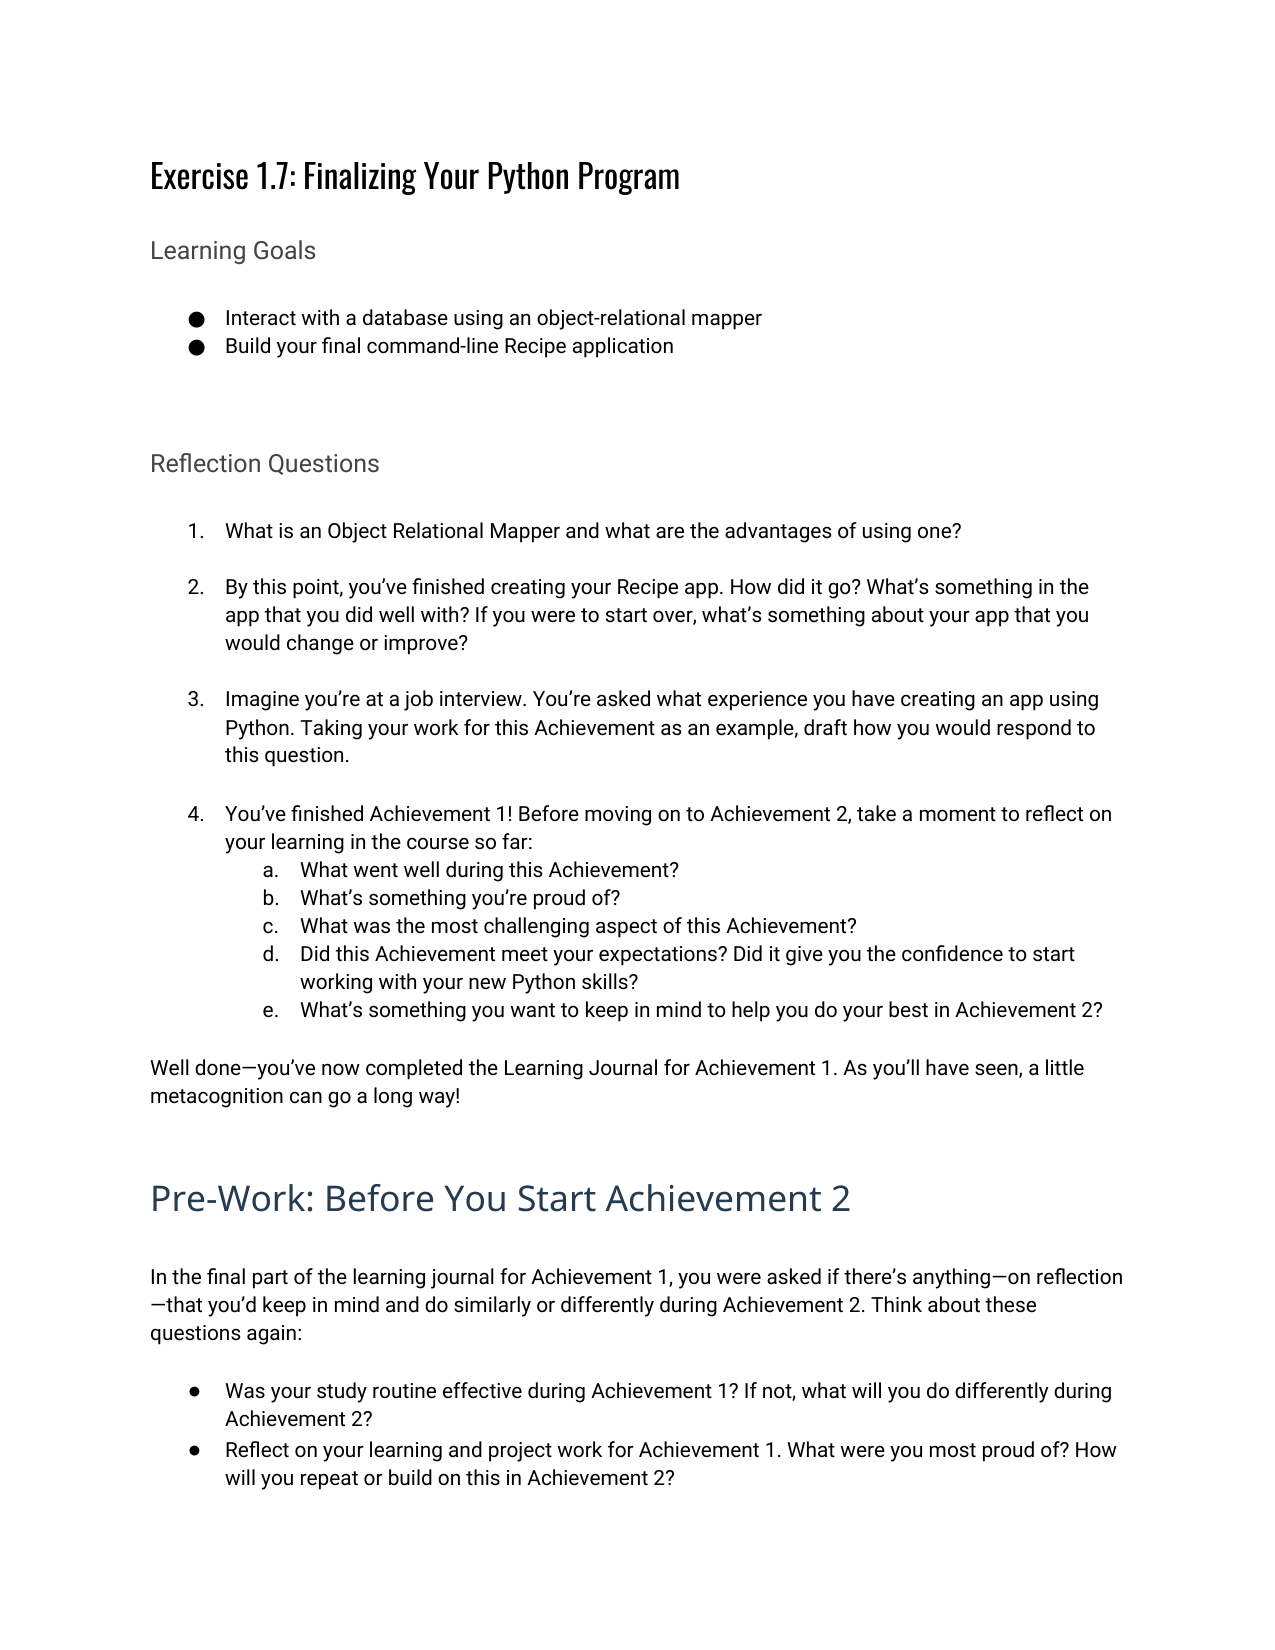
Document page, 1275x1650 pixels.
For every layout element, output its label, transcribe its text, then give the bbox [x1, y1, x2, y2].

list You’ve finished Achievement 1! Before moving on to Achievement 2, take a moment to reflect on your learning in the course so far: [187, 802, 1125, 854]
list Reflect on your learning and project work for Achievement 1. What were you most proud of? How will you repeat or build on this in Achievement 2? [187, 1436, 1125, 1490]
list Build your final command-line Recipe application [187, 334, 1125, 358]
list Did this Achievement meet your expectations? Did it give you the confidence to start working with your new Python skills? [262, 942, 1125, 994]
subtitle Learning Goals [150, 236, 1125, 265]
list By this point, you’ve finished creating your Recipe app. How did it go? What’s something in the app that you did well with? If you were to start over, what’s something about your app that you would change or improve? [187, 575, 1125, 656]
subtitle Pre-Work: Before You Start Achievement 2 [150, 1173, 1125, 1222]
list What’s something you’re proud of? [262, 886, 1125, 910]
list What is an Object Relational Mapper and what are the advantages of using one? [187, 519, 1125, 544]
list Interact with a database using an object-relational mapper [187, 306, 1125, 330]
list Was your study routine effective during Achievement 1? If not, what will you do differently during Achievement 2? [187, 1377, 1125, 1432]
text Well done—you’ve now completed the Learning Journal for Achievement 1. As you’ll have seen, a little metacognition can go a long way! [150, 1056, 1125, 1108]
list What was the most challenging aspect of this Achievement? [262, 914, 1125, 938]
subtitle Exercise 1.7: Finalizing Your Python Program [150, 150, 1125, 199]
list What’s something you want to keep in mind to help you do your best in Achievement 2? [262, 998, 1125, 1022]
subtitle Reflection Questions [150, 449, 1125, 479]
list Imagine you’re at a job interview. You’re asked what experience you have creating an app using Python. Taking your work for this Achievement as an example, draft how you would respond to this question. [187, 687, 1125, 768]
text In the final part of the learning journal for Achievement 1, you were asked if there’s anything—on reflection—that you’d keep in mind and do similarly or differently during Achievement 2. Think about these questions again: [150, 1265, 1125, 1346]
list What went well during this Achievement? [262, 858, 1125, 882]
